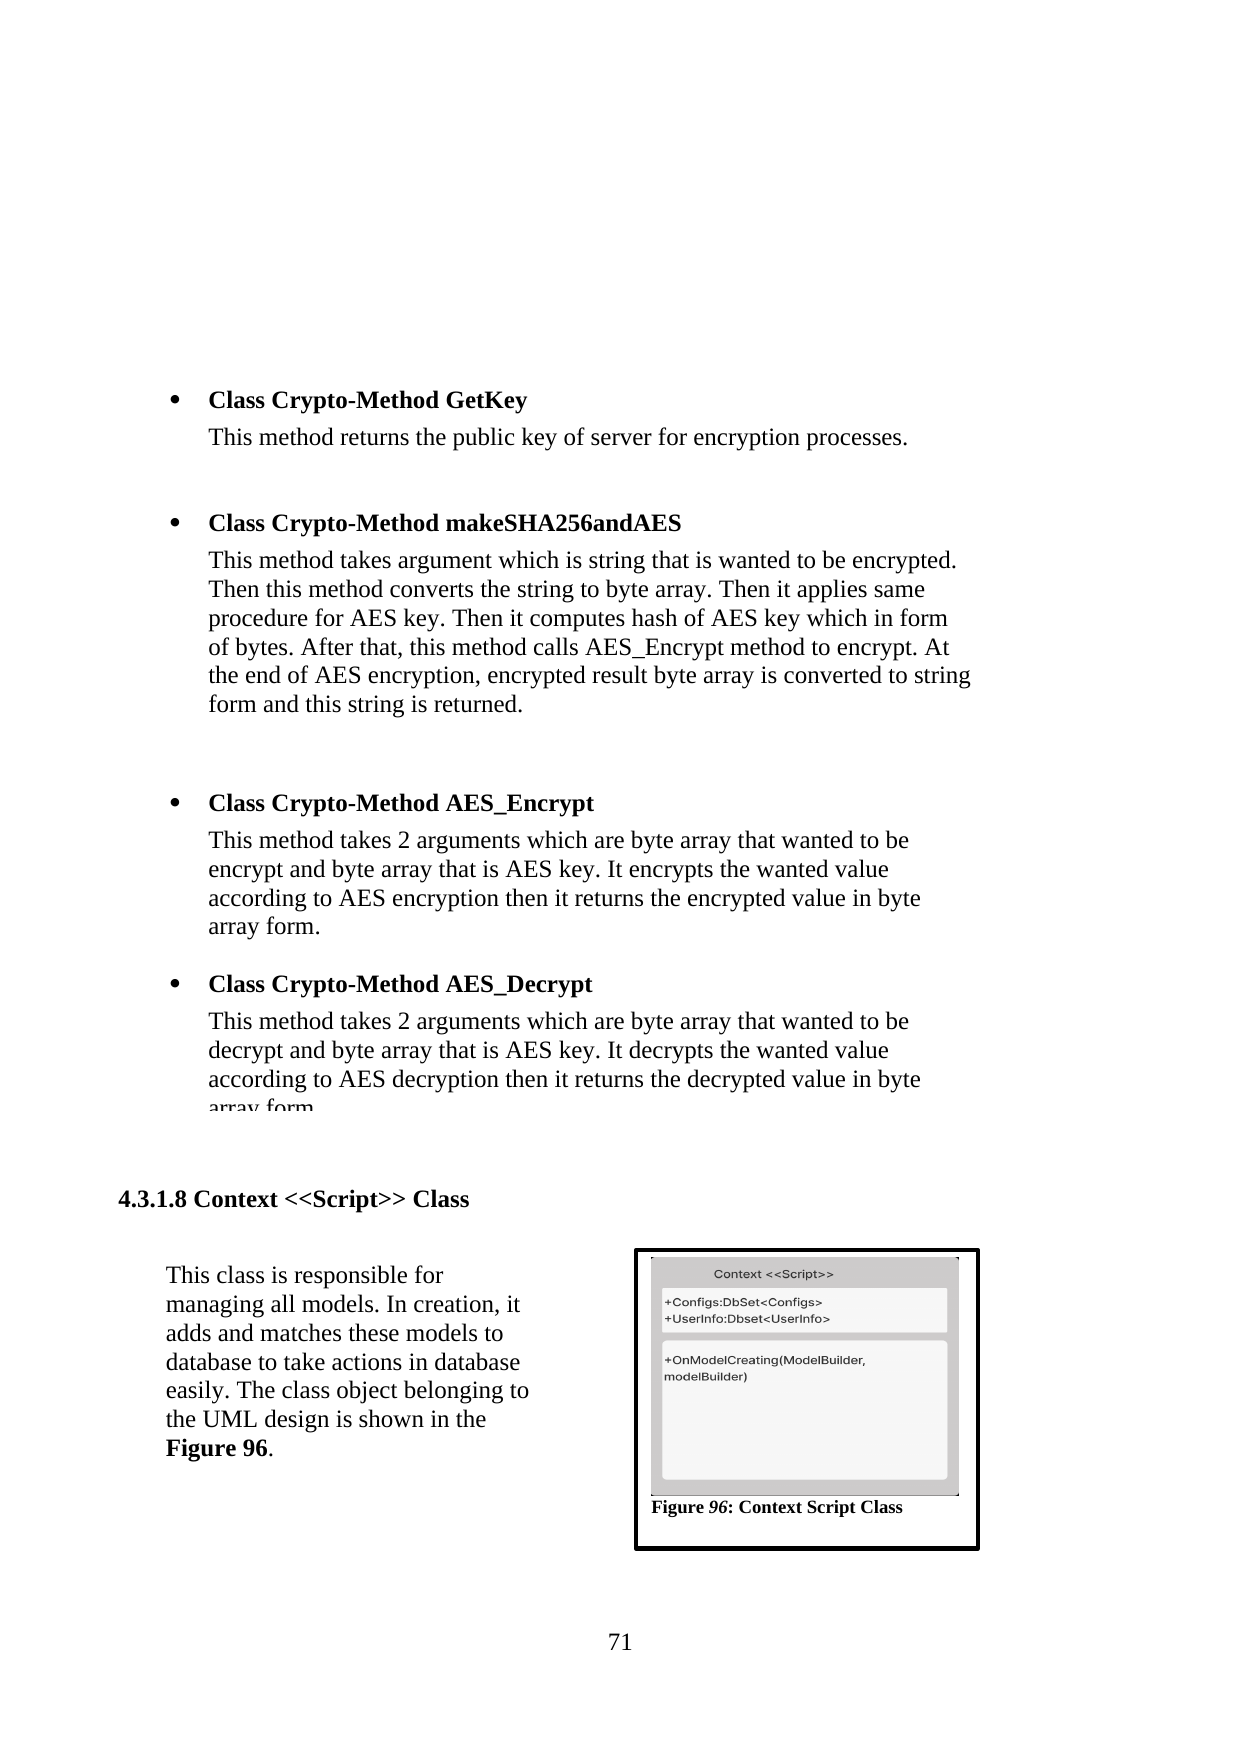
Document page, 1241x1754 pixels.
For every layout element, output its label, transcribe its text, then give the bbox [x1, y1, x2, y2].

subtitle 4.3.1.8 Context <<Script>> Class [118, 1184, 1122, 1213]
picture [651, 1257, 959, 1496]
